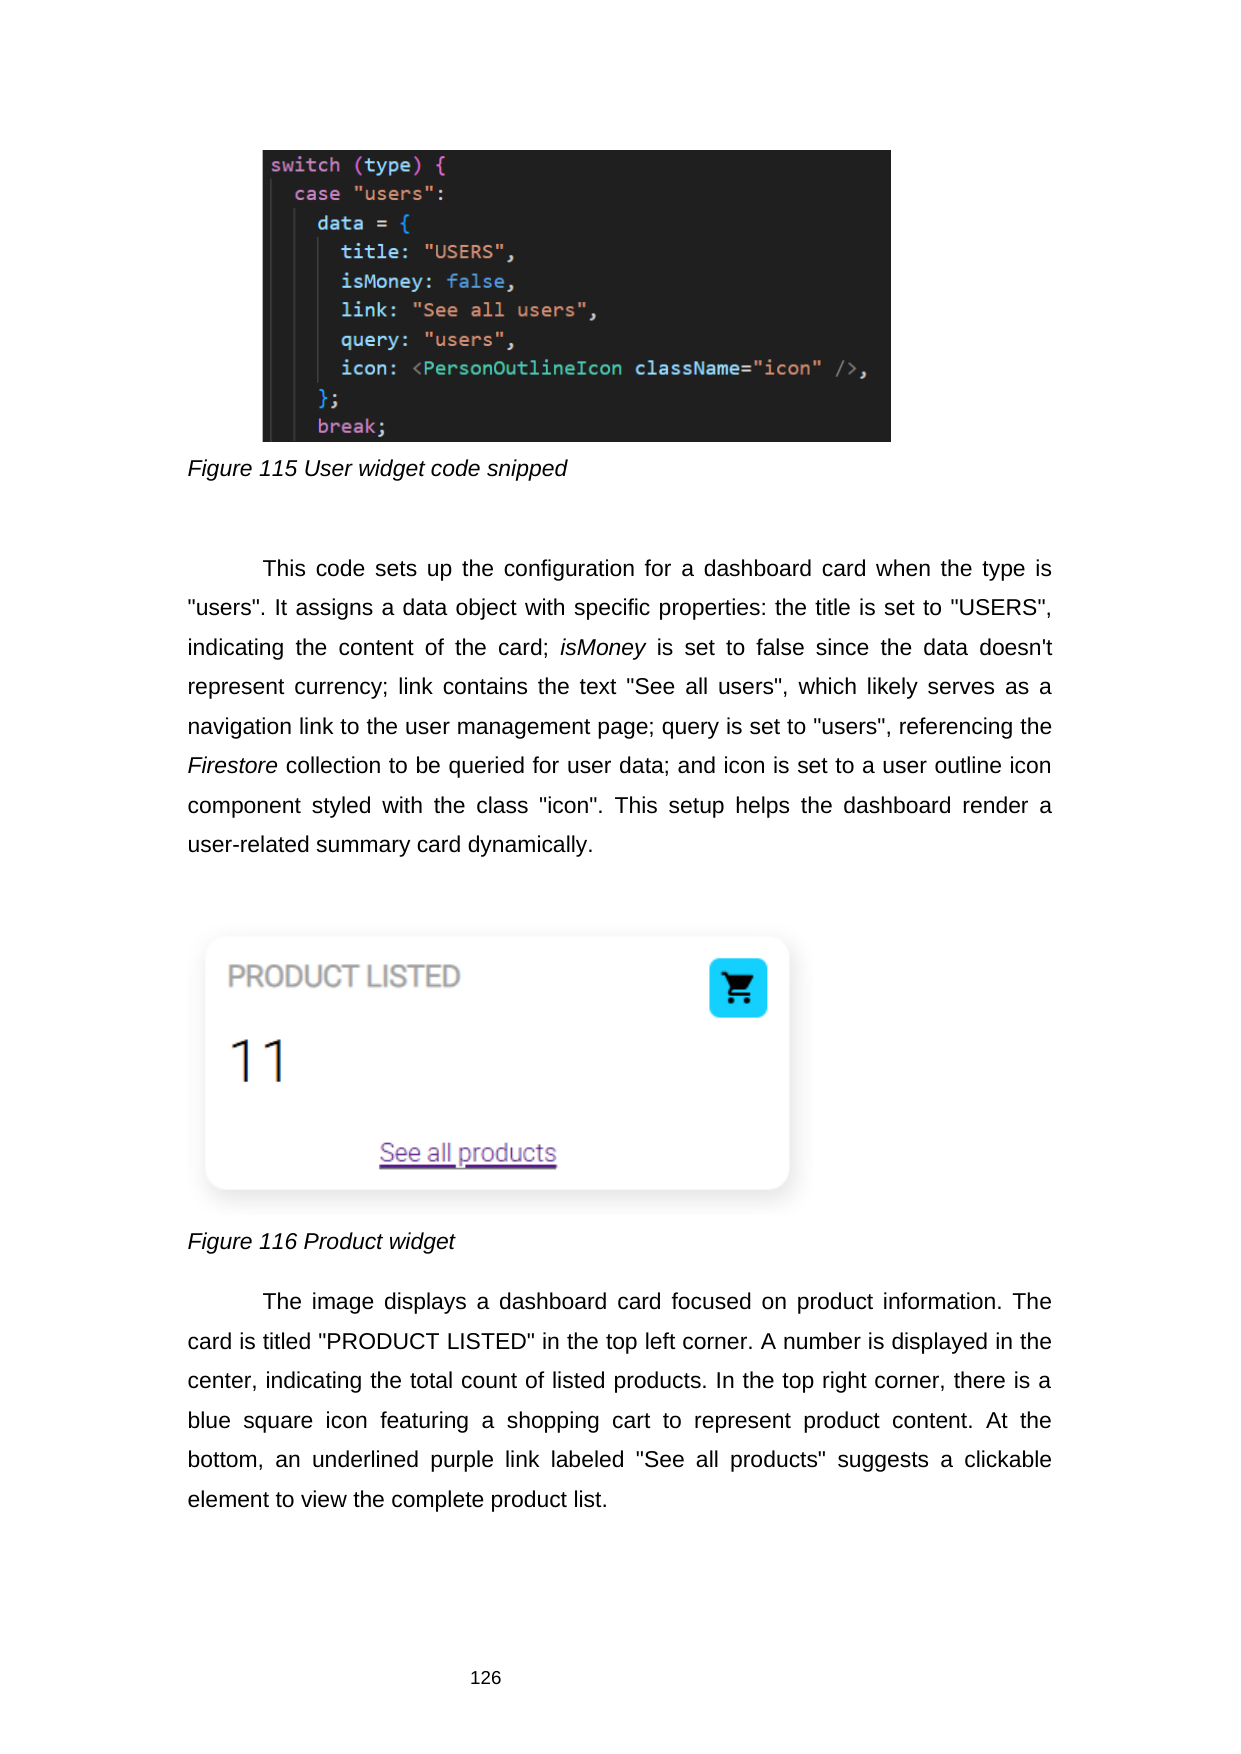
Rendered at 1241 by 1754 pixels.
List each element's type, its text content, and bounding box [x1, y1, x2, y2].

picture [262, 150, 891, 442]
text The image displays a dashboard card focused on product information. The card is titled "PRODUCT LISTED" in the top left corner. A number is displayed in the center, indicating the total count of listed products. In the top right corner, there is a blue square icon featuring a shopping cart to represent product content. At the bottom, an underlined purple link labeled "See all products" suggests a clickable element to view the complete product list. [187, 1288, 1053, 1512]
picture [187, 910, 813, 1215]
text Figure 115 User widget code snipped [187, 455, 1053, 481]
text Figure 116 Product widget [187, 1228, 1053, 1254]
